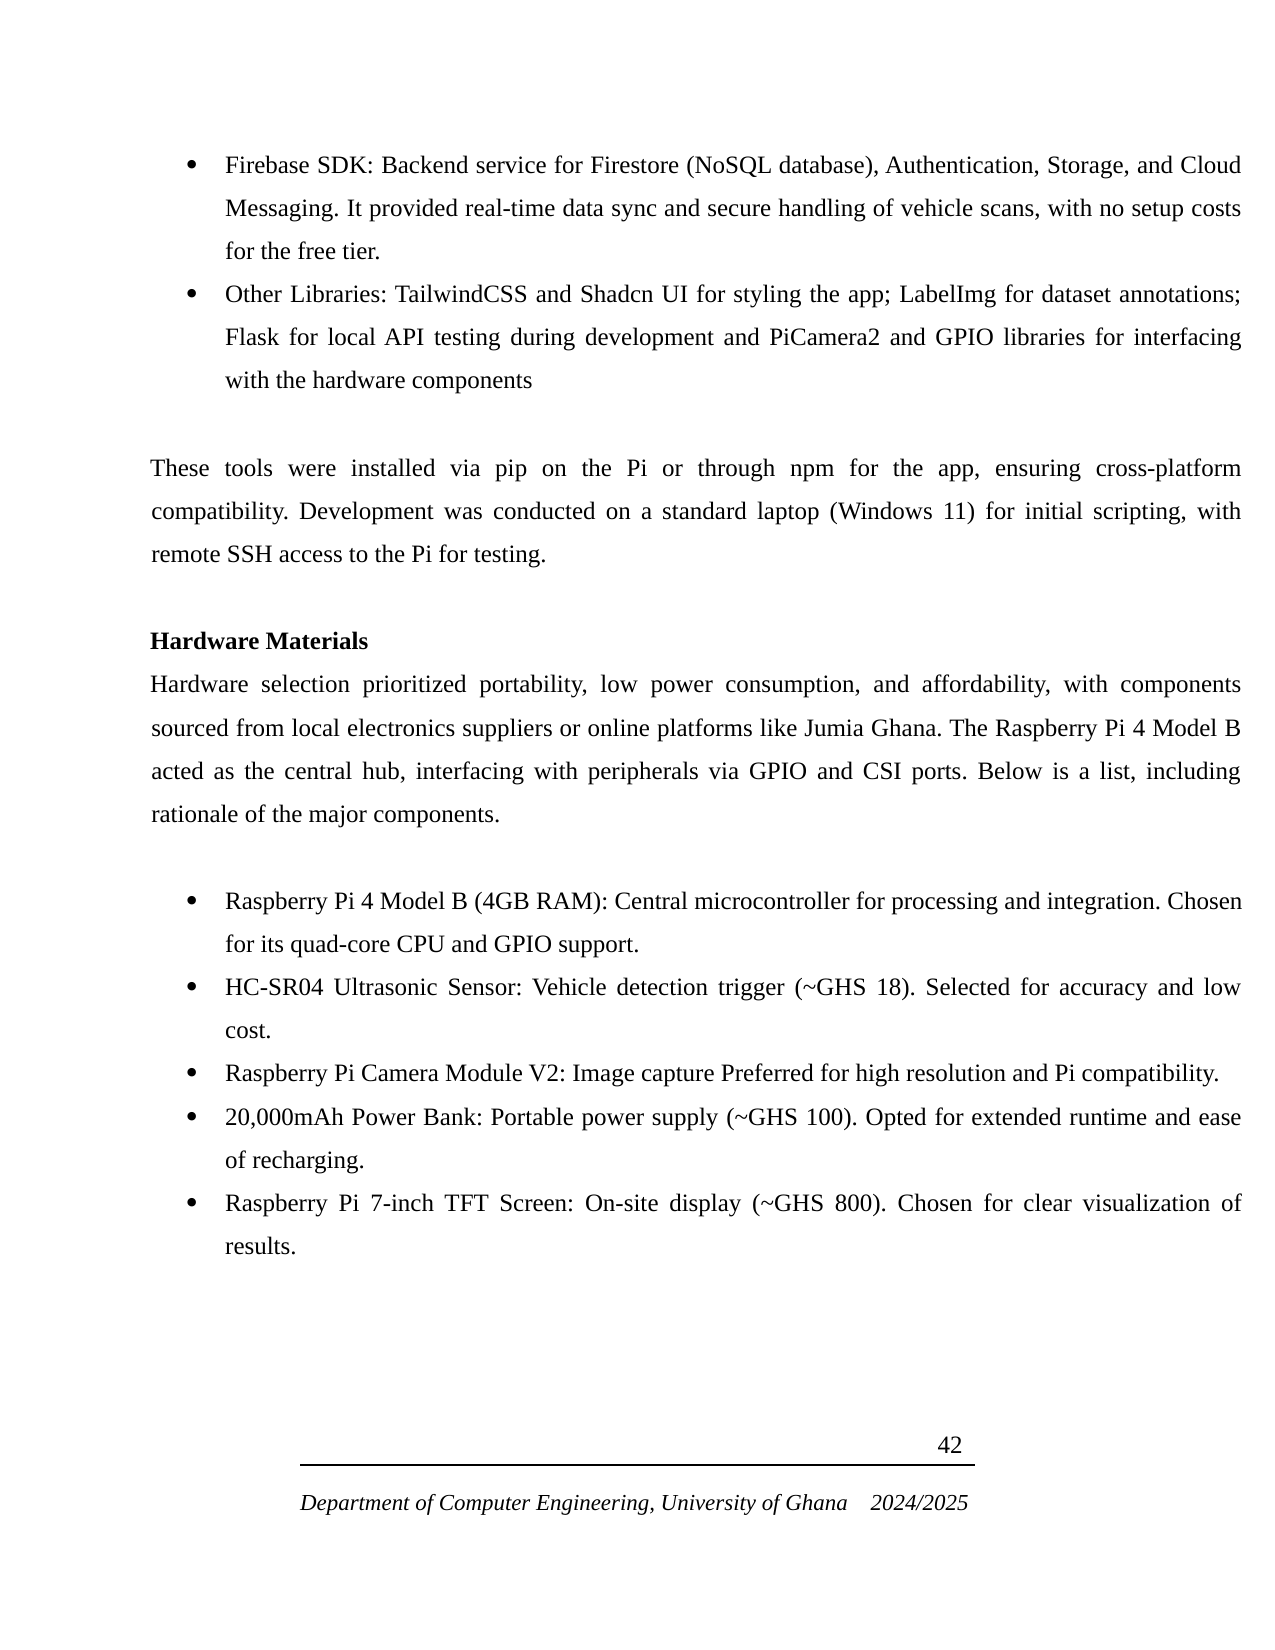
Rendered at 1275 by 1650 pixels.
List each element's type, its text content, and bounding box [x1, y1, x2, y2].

text Hardware selection prioritized portability, low power consumption, and affordability, with components sourced from local electronics suppliers or online platforms like Jumia Ghana. The Raspberry Pi 4 Model B acted as the central hub, interfacing with peripherals via GPIO and CSI ports. Below is a list, including rationale of the major components. [150, 669, 1243, 828]
text These tools were installed via pip on the Pi or through npm for the app, ensuring cross-platform compatibility. Development was conducted on a standard laptop (Windows 11) for initial scripting, with remote SSH access to the Pi for testing. [150, 453, 1243, 568]
list Raspberry Pi 4 Model B (4GB RAM): Central microcontroller for processing and integration. Chosen for its quad-core CPU and GPIO support. [187, 886, 1243, 958]
text Hardware Materials [150, 626, 1243, 655]
list 20,000mAh Power Bank: Portable power supply (~GHS 100). Opted for extended runtime and ease of recharging. [187, 1102, 1243, 1173]
list HC-SR04 Ultrasonic Sensor: Vehicle detection trigger (~GHS 18). Selected for accuracy and low cost. [187, 972, 1243, 1044]
list Firebase SDK: Backend service for Firestore (NoSQL database), Authentication, Storage, and Cloud Messaging. It provided real-time data sync and secure handling of vehicle scans, with no setup costs for the free tier. [187, 150, 1243, 265]
list Raspberry Pi 7-inch TFT Screen: On-site display (~GHS 800). Chosen for clear visualization of results. [187, 1188, 1243, 1260]
list Raspberry Pi Camera Module V2: Image capture Preferred for high resolution and Pi compatibility. [187, 1058, 1243, 1087]
list Other Libraries: TailwindCSS and Shadcn UI for styling the app; LabelImg for dataset annotations; Flask for local API testing during development and PiCamera2 and GPIO libraries for interfacing with the hardware components [187, 279, 1243, 394]
